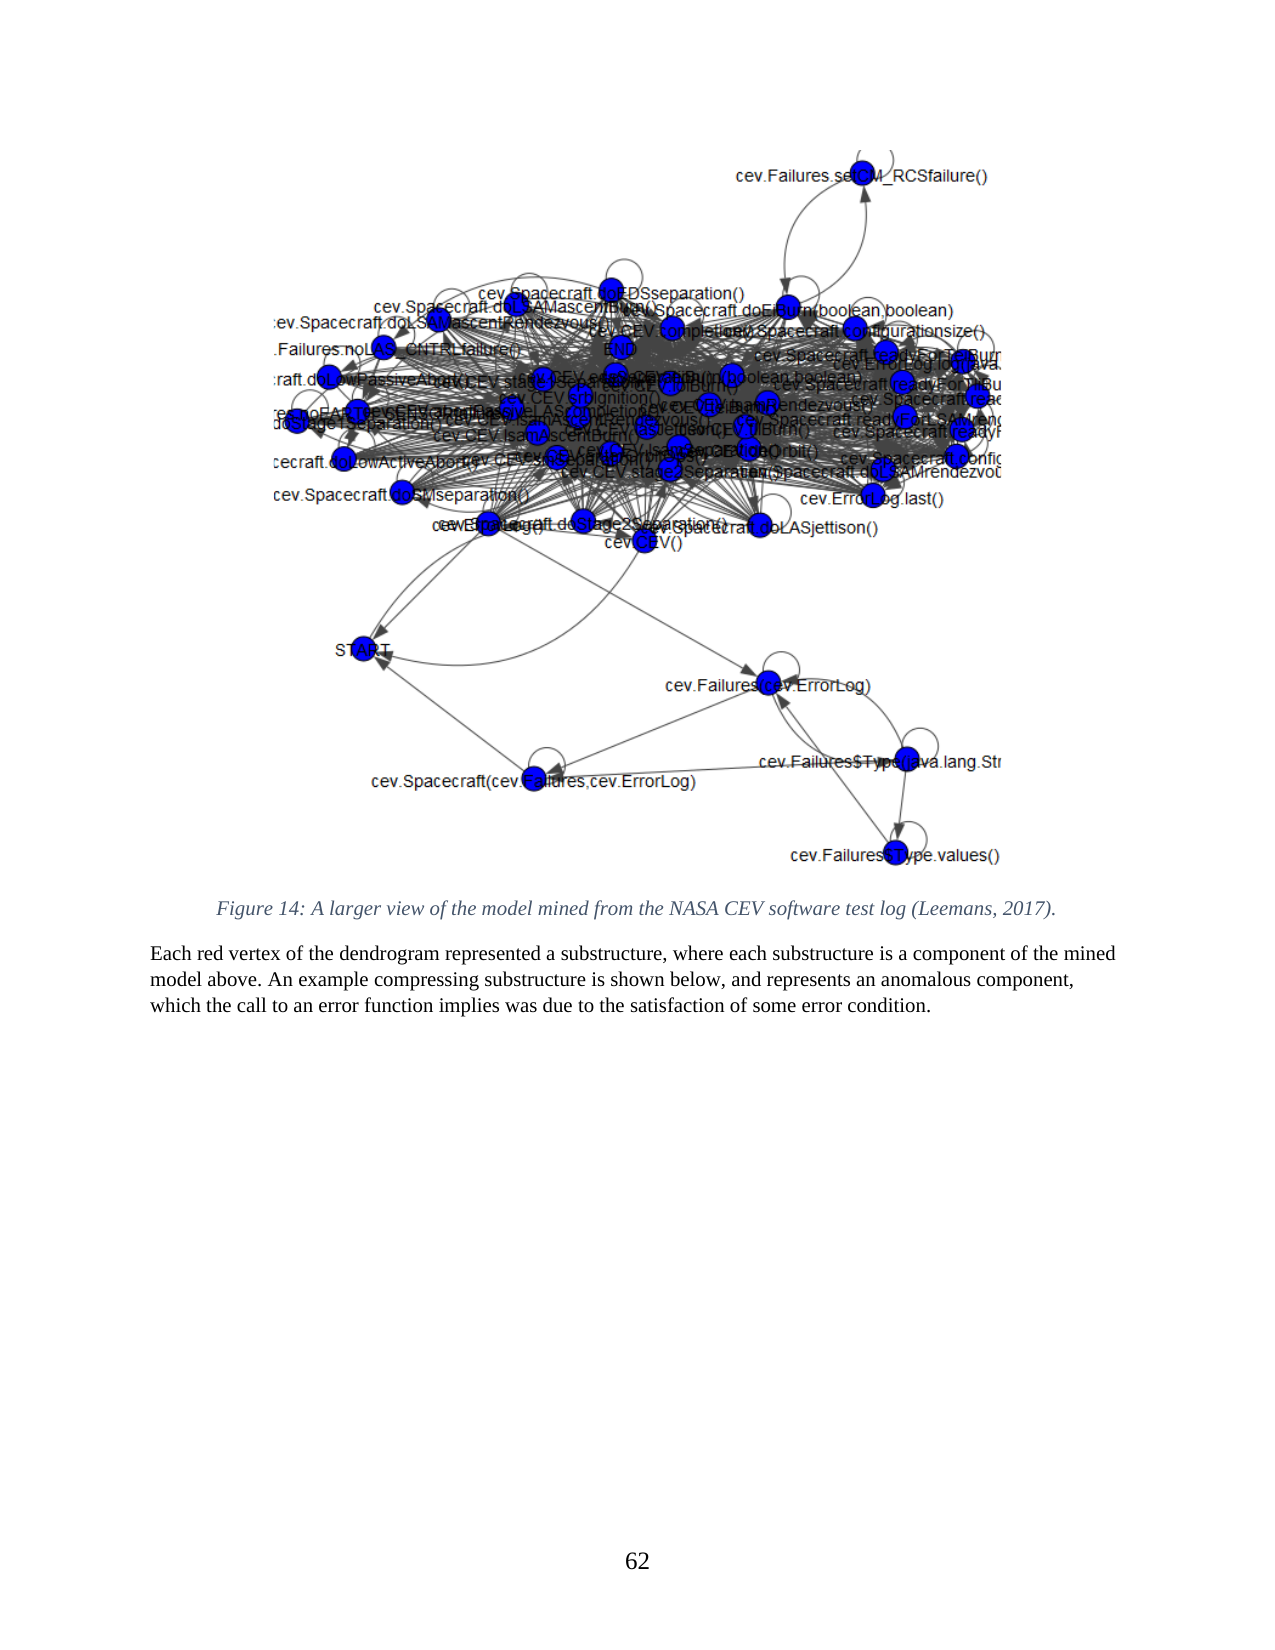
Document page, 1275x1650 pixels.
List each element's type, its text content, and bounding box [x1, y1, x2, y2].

text Each red vertex of the dendrogram represented a substructure, where each substructure is a component of the mined model above. An example compressing substructure is shown below, and represents an anomalous component, which the call to an error function implies was due to the satisfaction of some error condition. [150, 941, 1125, 1017]
text Figure 14: A larger view of the model mined from the NASA CEV software test log (Leemans, 2017). [150, 896, 1125, 920]
picture [273, 150, 1002, 877]
